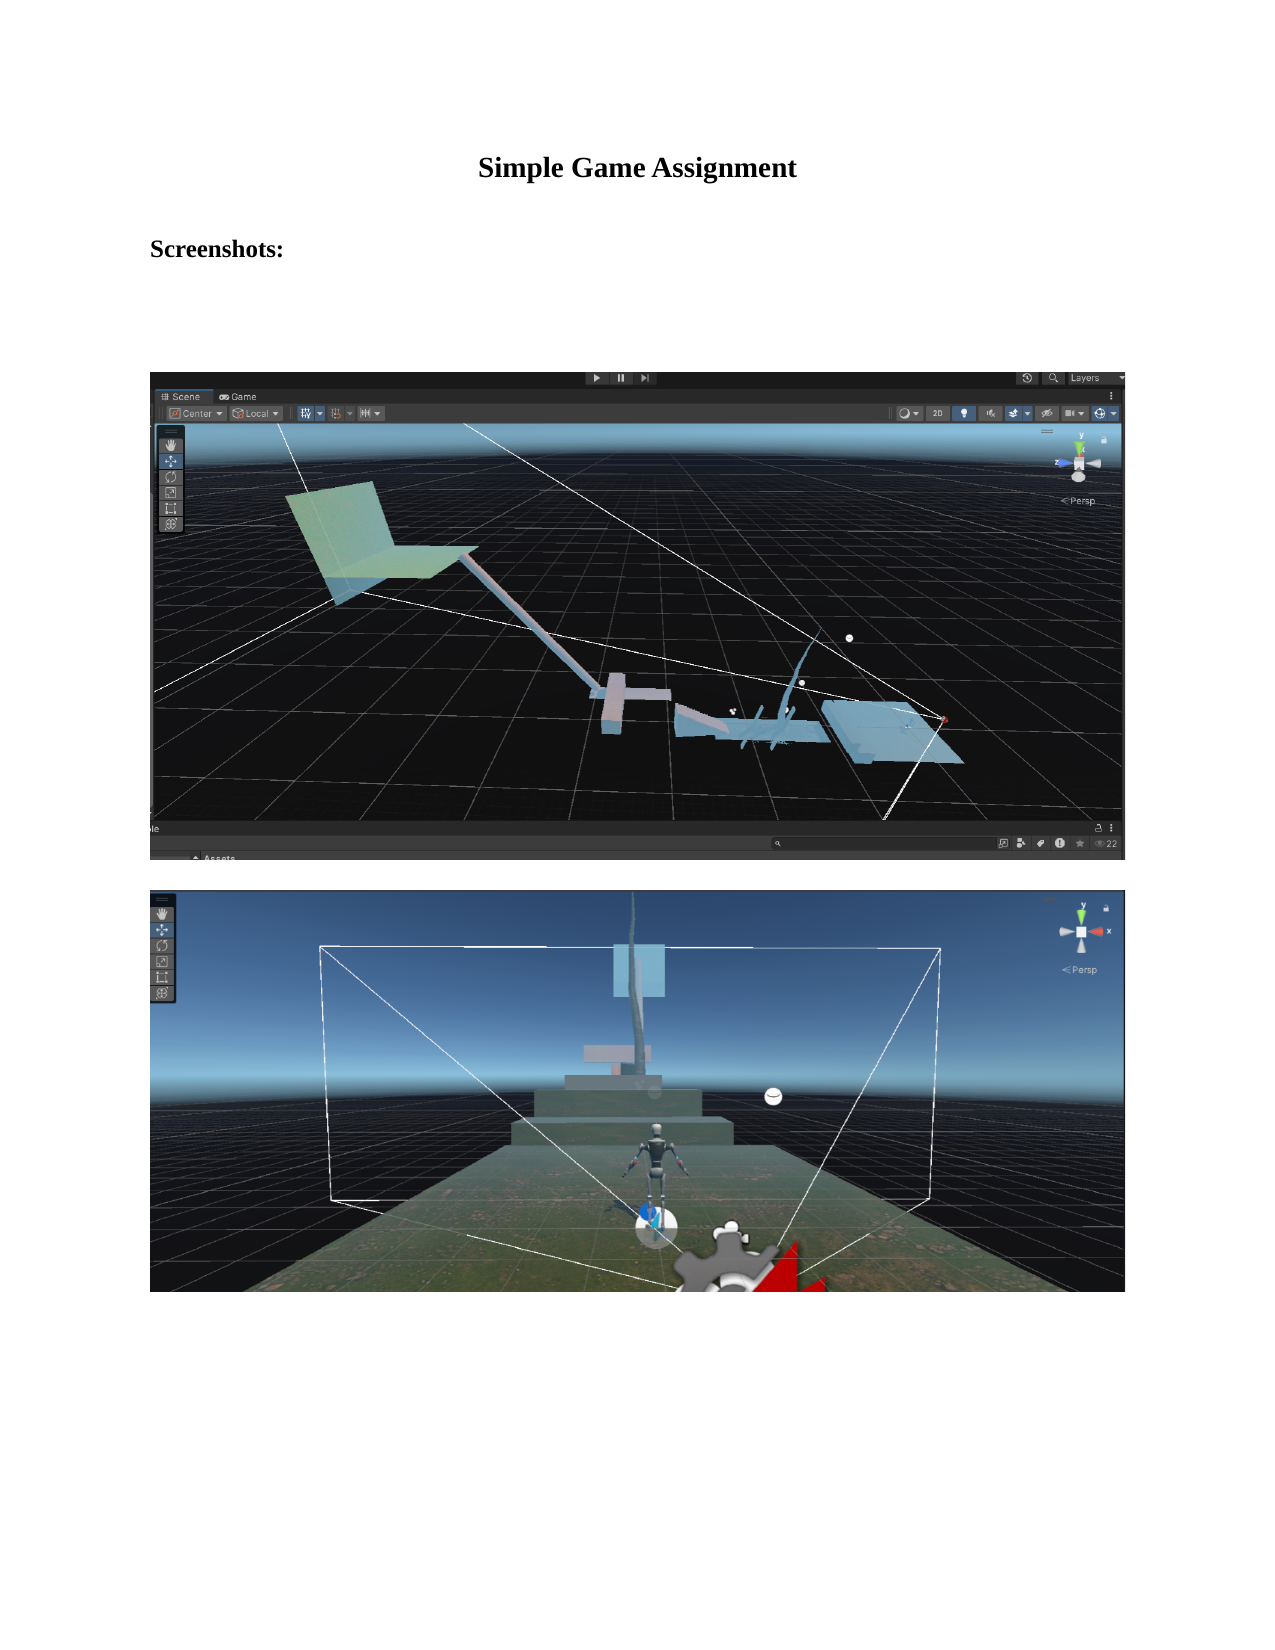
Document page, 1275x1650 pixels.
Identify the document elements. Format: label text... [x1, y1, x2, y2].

text Screenshots: [150, 234, 1125, 325]
picture [150, 372, 1125, 860]
picture [150, 890, 1125, 1292]
text Simple Game Assignment [150, 150, 1125, 183]
